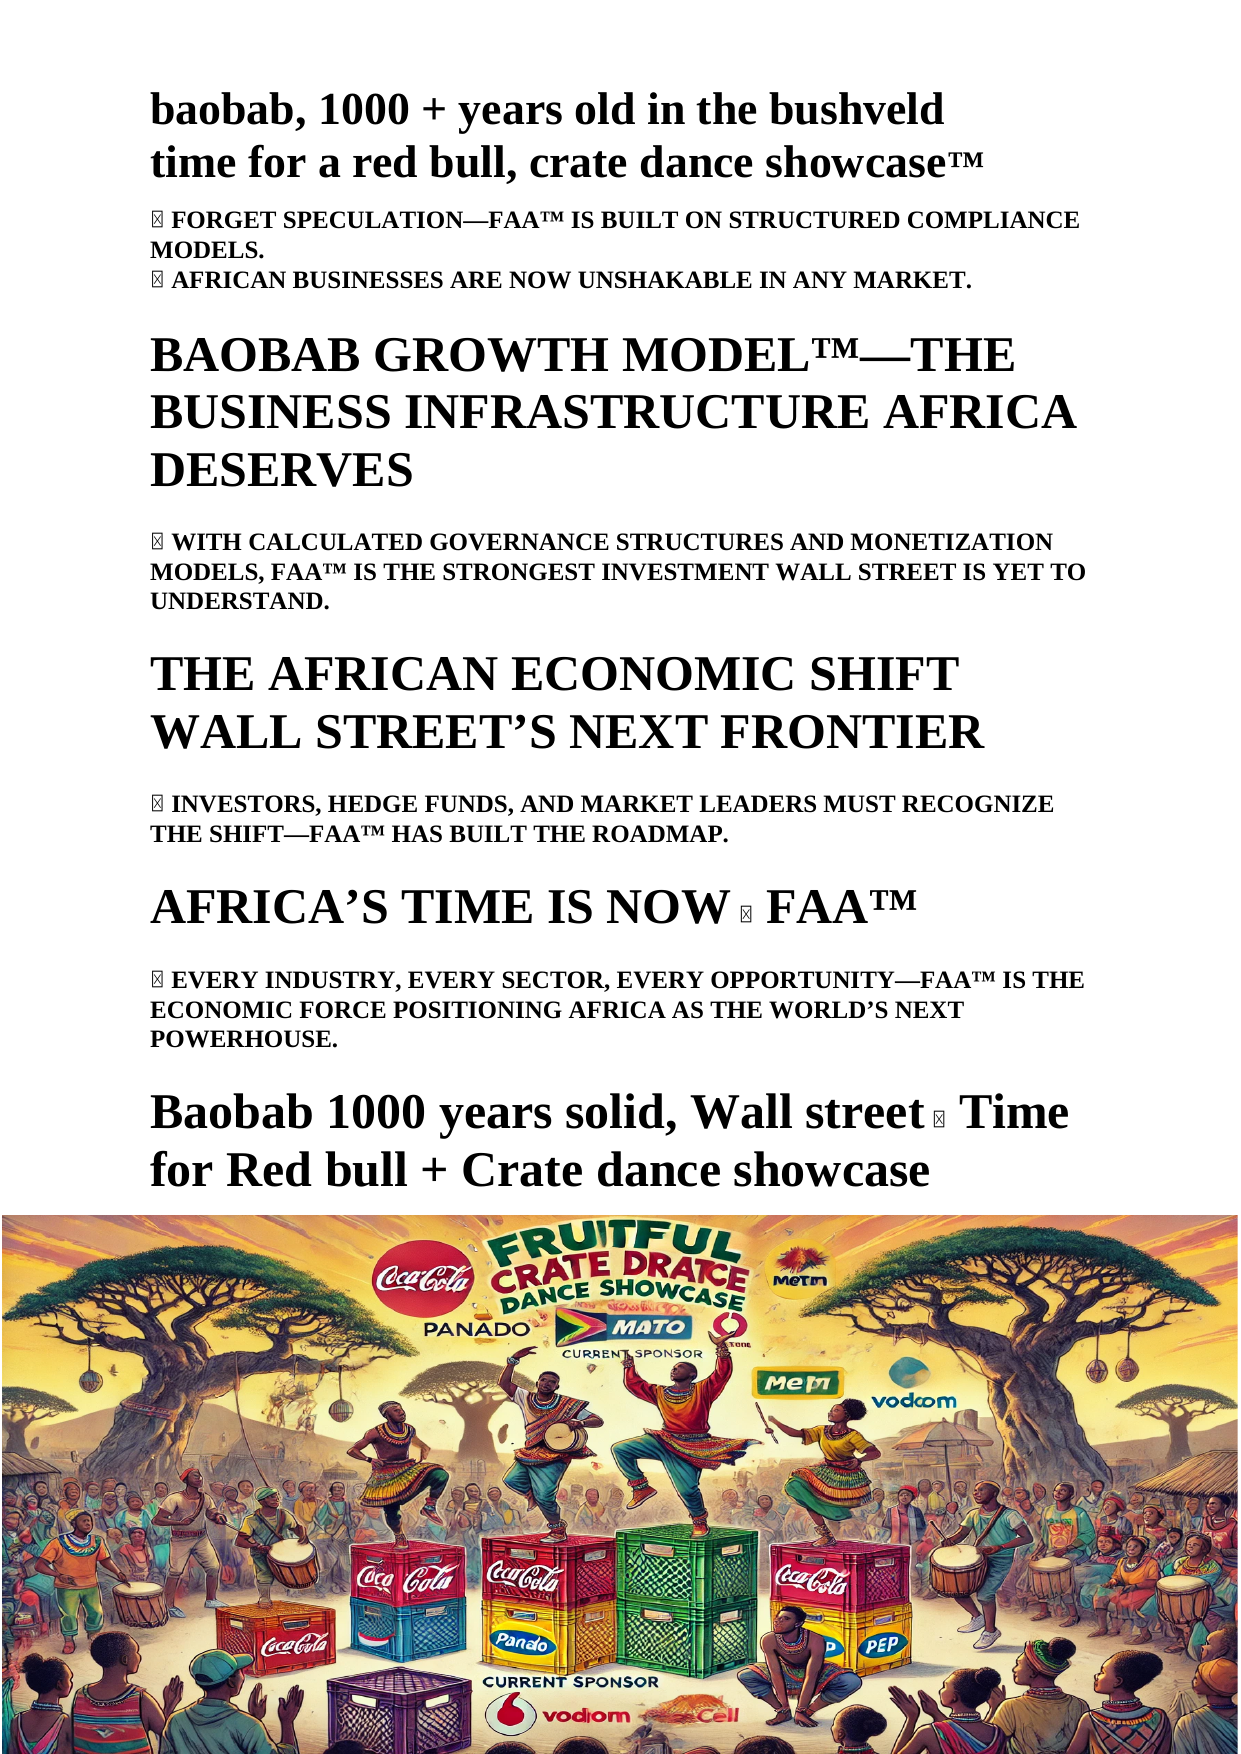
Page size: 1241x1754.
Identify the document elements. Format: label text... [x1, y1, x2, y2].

text THE AFRICAN ECONOMIC SHIFT WALL STREET’S NEXT FRONTIER [150, 644, 1090, 759]
text 🍃 INVESTORS, HEDGE FUNDS, AND MARKET LEADERS MUST RECOGNIZE THE SHIFT—FAA™ HAS BUILT THE ROADMAP. [150, 788, 1090, 848]
text 🌿 WITH CALCULATED GOVERNANCE STRUCTURES AND MONETIZATION MODELS, FAA™ IS THE STRONGEST INVESTMENT WALL STREET IS YET TO UNDERSTAND. [150, 526, 1090, 615]
text AFRICA’S TIME IS NOW 🌱 FAA™ [150, 877, 1090, 935]
text BAOBAB GROWTH MODEL™—THE BUSINESS INFRASTRUCTURE AFRICA DESERVES [150, 324, 1090, 497]
text 🌳 EVERY INDUSTRY, EVERY SECTOR, EVERY OPPORTUNITY—FAA™ IS THE ECONOMIC FORCE POSITIONING AFRICA AS THE WORLD’S NEXT POWERHOUSE. [150, 964, 1090, 1053]
picture [2, 1215, 1238, 1754]
text 🍃 FORGET SPECULATION—FAA™ IS BUILT ON STRUCTURED COMPLIANCE MODELS. 🍃 AFRICAN BUSINESSES ARE NOW UNSHAKABLE IN ANY MARKET. [150, 204, 1090, 295]
text Baobab 1000 years solid, Wall street 🌱 Time for Red bull + Crate dance showcase [150, 1082, 1090, 1197]
